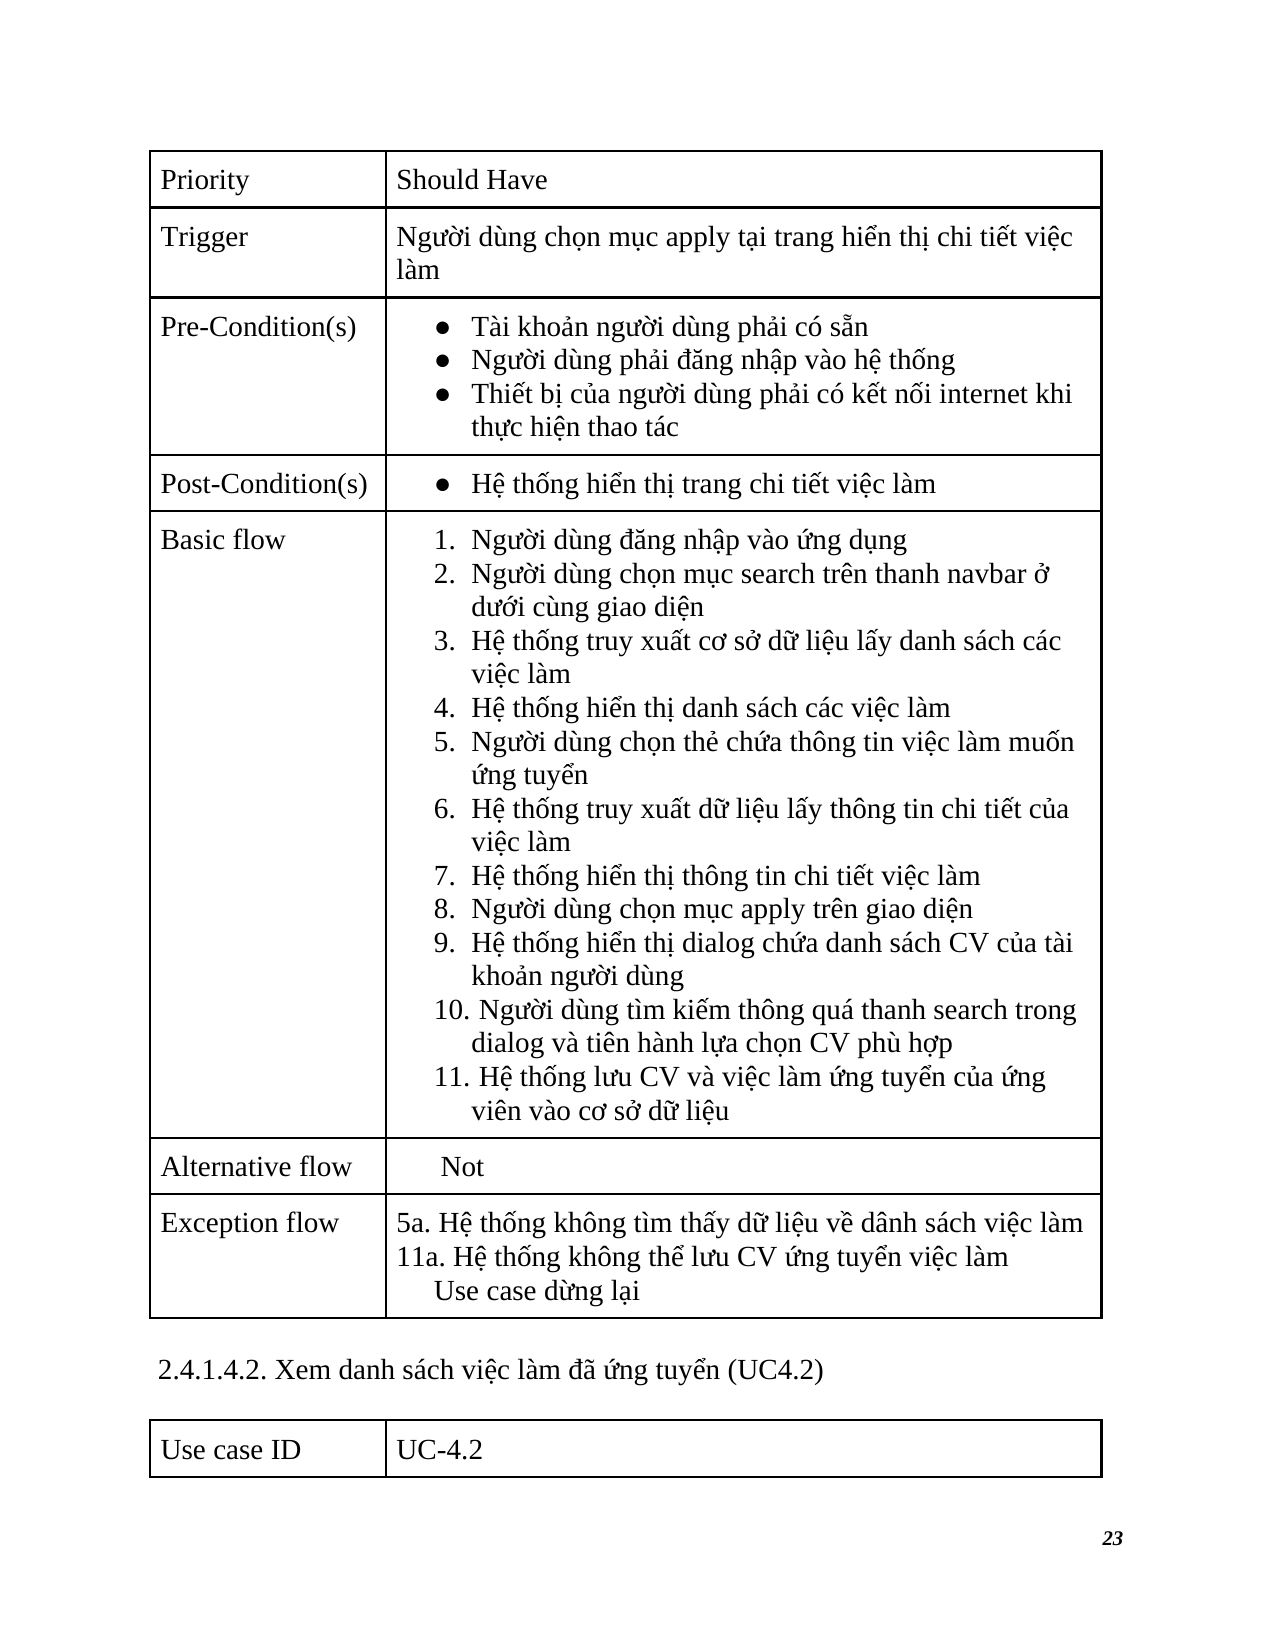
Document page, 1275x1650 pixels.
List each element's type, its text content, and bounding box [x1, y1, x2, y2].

table_cell Pre-Condition(s) [151, 299, 385, 453]
table_cell Priority [151, 152, 385, 206]
table_header UC-4.2 [387, 1421, 1100, 1476]
text 2.4.1.4.2. Xem danh sách việc làm đã ứng tuyển (UC4.2) [158, 1352, 1135, 1386]
table_cell Not [387, 1139, 1100, 1193]
table_cell Post-Condition(s) [151, 456, 385, 510]
table_cell Tài khoản người dùng phải có sẵn Người dùng phải đăng nhập vào hệ thống Thiết bị của người dùng phải có kết nối internet khi thực hiện thao tác [387, 299, 1100, 453]
table_cell Exception flow [151, 1195, 385, 1317]
table_cell Basic flow [151, 512, 385, 1137]
table_cell Hệ thống hiển thị trang chi tiết việc làm [387, 456, 1100, 510]
table_cell 5a. Hệ thống không tìm thấy dữ liệu về dânh sách việc làm 11a. Hệ thống không thể lưu CV ứng tuyển việc làm Use case dừng lại [387, 1195, 1100, 1317]
table_header Use case ID [151, 1421, 385, 1476]
table_cell Người dùng chọn mục apply tại trang hiển thị chi tiết việc làm [387, 209, 1100, 296]
table_cell Should Have [387, 152, 1100, 206]
table_cell Trigger [151, 209, 385, 296]
table_cell Alternative flow [151, 1139, 385, 1193]
table_cell Người dùng đăng nhập vào ứng dụng Người dùng chọn mục search trên thanh navbar ở dưới cùng giao diện Hệ thống truy xuất cơ sở dữ liệu lấy danh sách các việc làm Hệ thống hiển thị danh sách các việc làm Người dùng chọn thẻ chứa thông tin việc làm muốn ứng tuyển Hệ thống truy xuất dữ liệu lấy thông tin chi tiết của việc làm Hệ thống hiển thị thông tin chi tiết việc làm Người dùng chọn mục apply trên giao diện Hệ thống hiển thị dialog chứa danh sách CV của tài khoản người dùng Người dùng tìm kiếm thông quá thanh search trong dialog và tiên hành lựa chọn CV phù hợp Hệ thống lưu CV và việc làm ứng tuyển của ứng viên vào cơ sở dữ liệu [387, 512, 1100, 1137]
